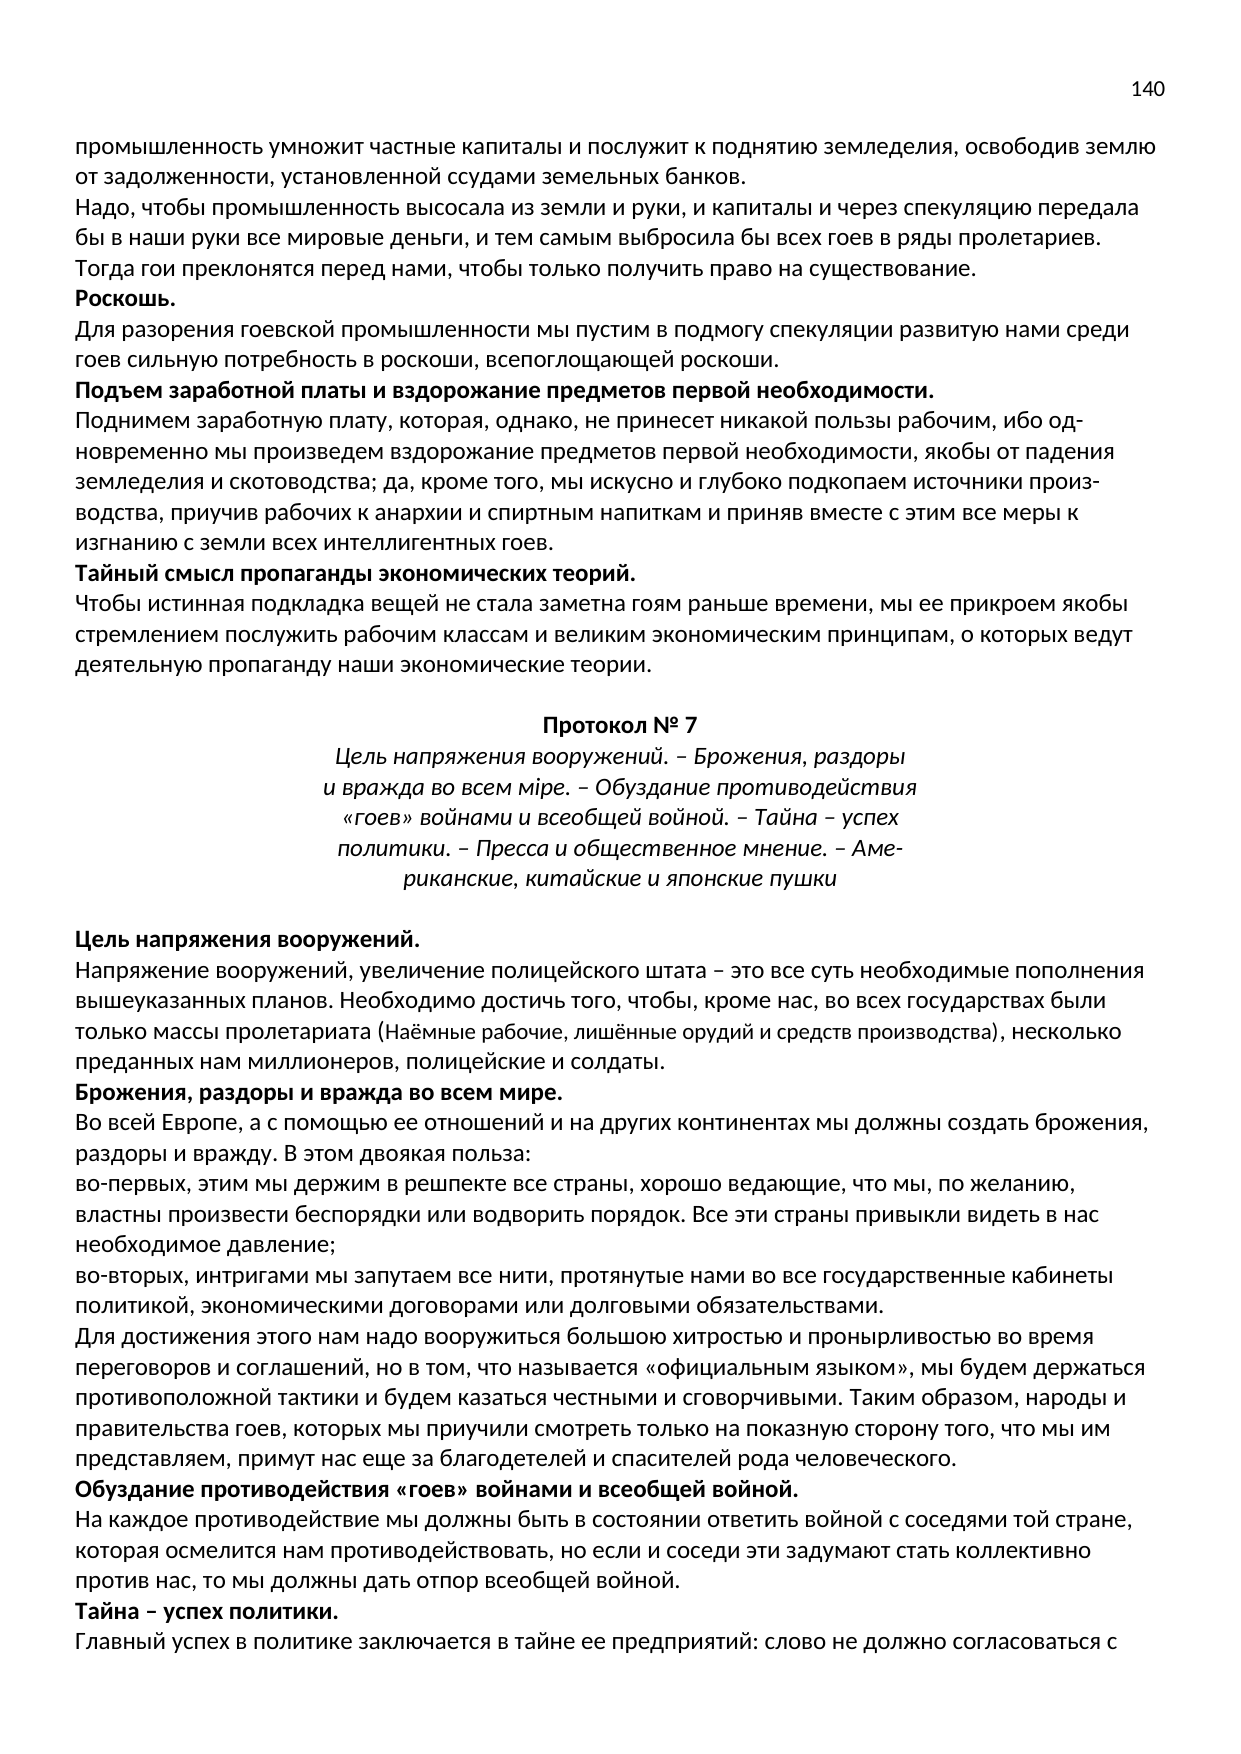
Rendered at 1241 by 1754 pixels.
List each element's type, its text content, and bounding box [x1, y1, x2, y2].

text «гоев» войнами и всеобщей войной. – Тайна – успех [75, 801, 1165, 832]
text Цель напряжения вооружений. – Брожения, раздоры [75, 740, 1165, 771]
text Тайный смысл пропаганды экономических теорий. [75, 557, 1165, 588]
text Для достижения этого нам надо вооружиться большою хитростью и пронырливостью во время переговоров и соглашений, но в том, что называется «официальным языком», мы будем держаться противоположной тактики и будем казаться честными и сговорчивыми. Таким образом, народы и правительства гоев, которых мы приучили смотреть только на показную сторону того, что мы им представляем, примут нас еще за благодетелей и спасителей рода человеческого. [75, 1320, 1165, 1473]
text Обуздание противодействия «гоев» войнами и всеобщей войной. [75, 1473, 1165, 1503]
text политики. – Пресса и общественное мнение. – Аме- [75, 832, 1165, 862]
text На каждое противодействие мы должны быть в состоянии ответить войной с соседями той стране, которая осмелится нам противодействовать, но если и соседи эти задумают стать коллективно против нас, то мы должны дать отпор всеобщей войной. [75, 1503, 1165, 1595]
text Подъем заработной платы и вздорожание предметов первой необходимости. [75, 374, 1165, 404]
text Для разорения гоевской промышленности мы пустим в подмогу спекуляции развитую нами среди гоев сильную потребность в роскоши, всепоглощающей роскоши. [75, 313, 1165, 374]
text Протокол № 7 [75, 710, 1165, 740]
text Брожения, раздоры и вражда во всем мире. [75, 1076, 1165, 1106]
text Надо, чтобы промышленность высосала из земли и руки, и капиталы и через спекуляцию передала бы в наши руки все мировые деньги, и тем самым выбросила бы всех гоев в ряды пролетариев. Тогда гои преклонятся перед нами, чтобы только получить право на существование. [75, 191, 1165, 282]
text Поднимем заработную плату, которая, однако, не принесет никакой пользы рабочим, ибо од- [75, 404, 1165, 435]
text Во всей Европе, а с помощью ее отношений и на других континентах мы должны создать брожения, раздоры и вражду. В этом двоякая польза: [75, 1106, 1165, 1167]
text во-вторых, интригами мы запутаем все нити, протянутые нами во все государственные кабинеты политикой, экономическими договорами или долговыми обязательствами. [75, 1259, 1165, 1320]
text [75, 130, 1165, 191]
text и вражда во всем мiрe. – Обуздание противодействия [75, 771, 1165, 801]
text Главный успех в политике заключается в тайне ее предприятий: слово не должно согласоваться с [75, 1625, 1165, 1656]
text Напряжение вооружений, увеличение полицейского штата – это все суть необходимые пополнения вышеуказанных планов. Необходимо достичь того, чтобы, кроме нас, во всех государствах были только массы пролетариата (Наёмные рабочие, лишённые орудий и средств производства), несколько преданных нам миллионеров, полицейские и солдаты. [75, 954, 1165, 1076]
text Роскошь. [75, 282, 1165, 313]
text во-первых, этим мы держим в решпекте все страны, хорошо ведающие, что мы, по желанию, властны произвести беспорядки или водворить порядок. Все эти страны привыкли видеть в нас необходимое давление; [75, 1167, 1165, 1259]
text новременно мы произведем вздорожание предметов первой необходимости, якобы от падения земледелия и скотоводства; да, кроме того, мы искусно и глубоко подкопаем источники произ- [75, 435, 1165, 496]
text Тайна – успех политики. [75, 1595, 1165, 1625]
text риканские, китайские и японские пушки [75, 862, 1165, 893]
text водства, приучив рабочих к анархии и спиртным напиткам и приняв вместе с этим все меры к изгнанию с земли всех интеллигентных гоев. [75, 496, 1165, 557]
text Цель напряжения вооружений. [75, 923, 1165, 954]
text Чтобы истинная подкладка вещей не стала заметна гоям раньше времени, мы ее прикроем якобы стремлением послужить рабочим классам и великим экономическим принципам, о которых ведут деятельную пропаганду наши экономические теории. [75, 588, 1165, 679]
